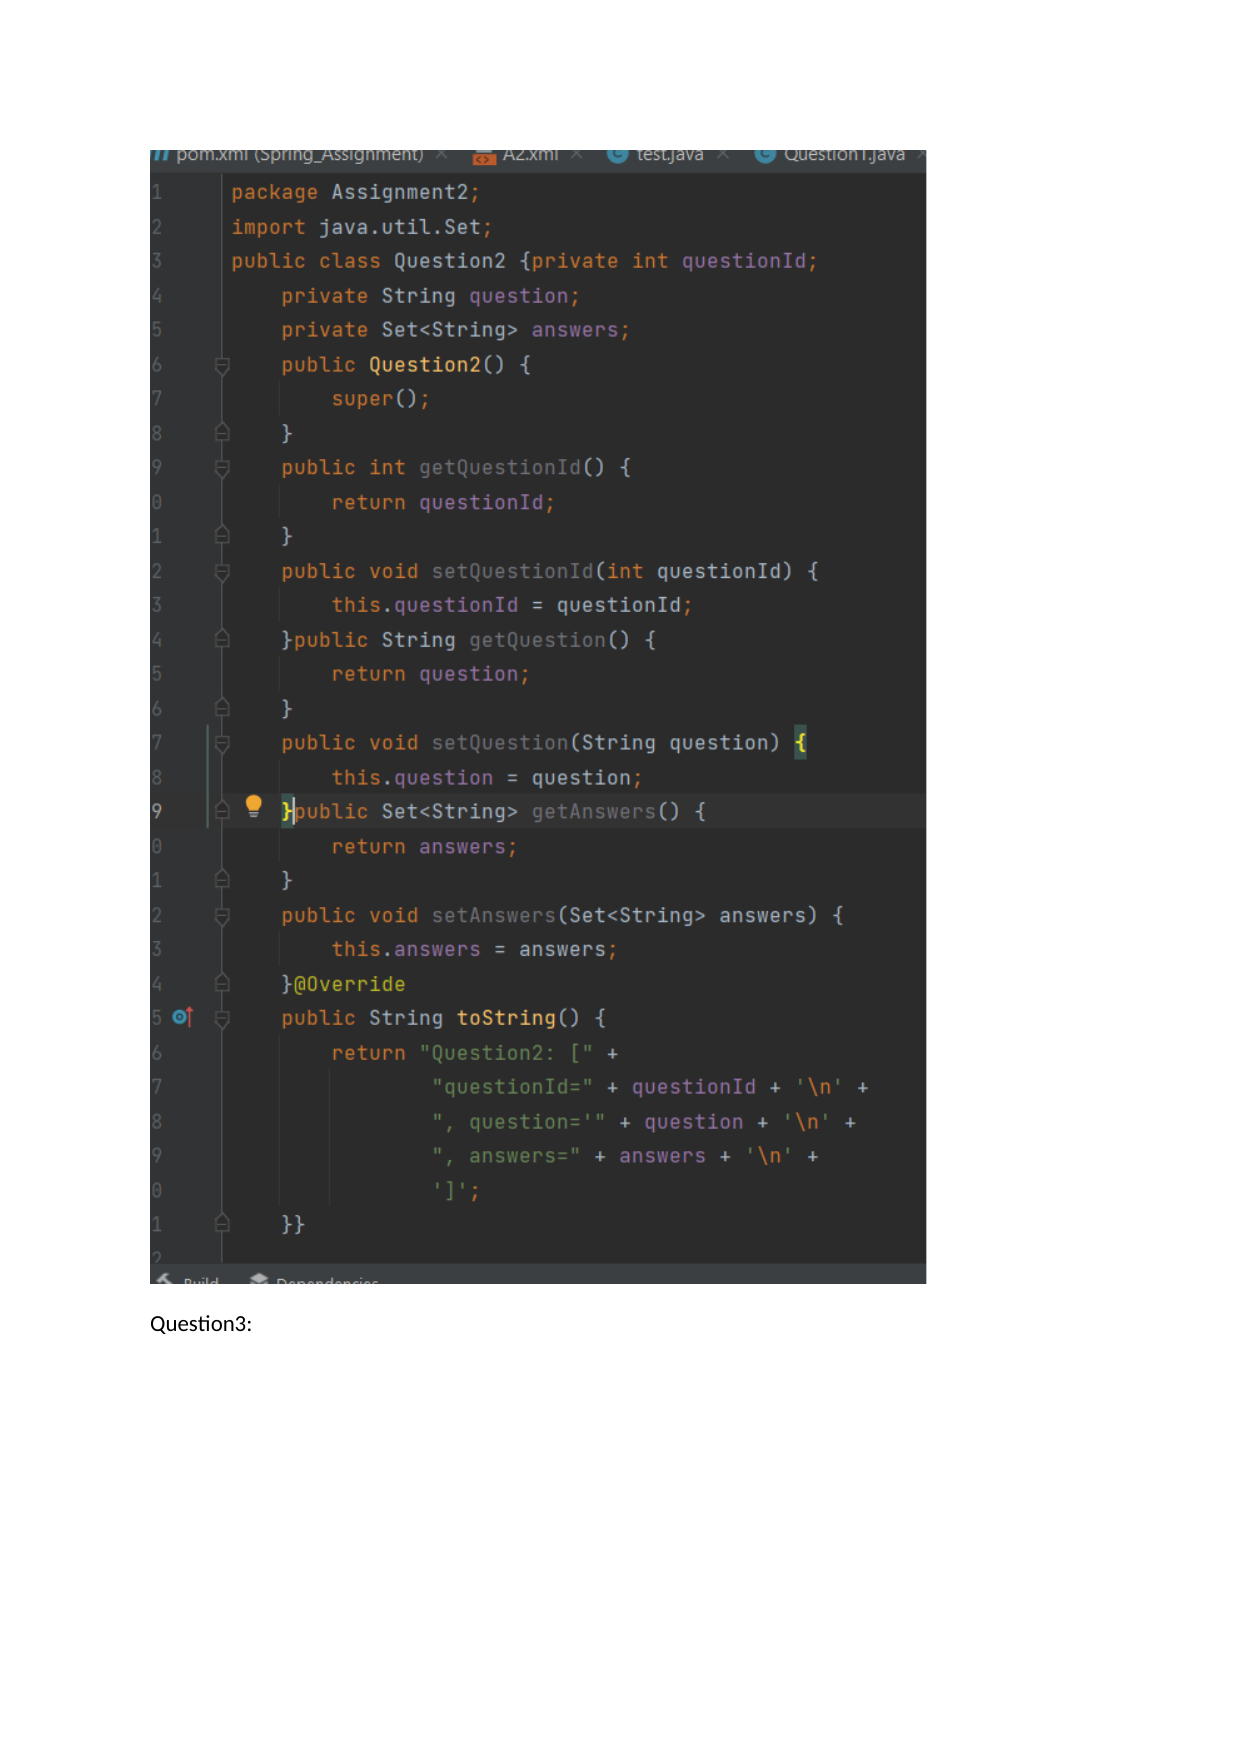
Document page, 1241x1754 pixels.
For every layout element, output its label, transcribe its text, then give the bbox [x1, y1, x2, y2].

text Question3: [150, 1309, 1090, 1337]
picture [150, 150, 927, 1284]
